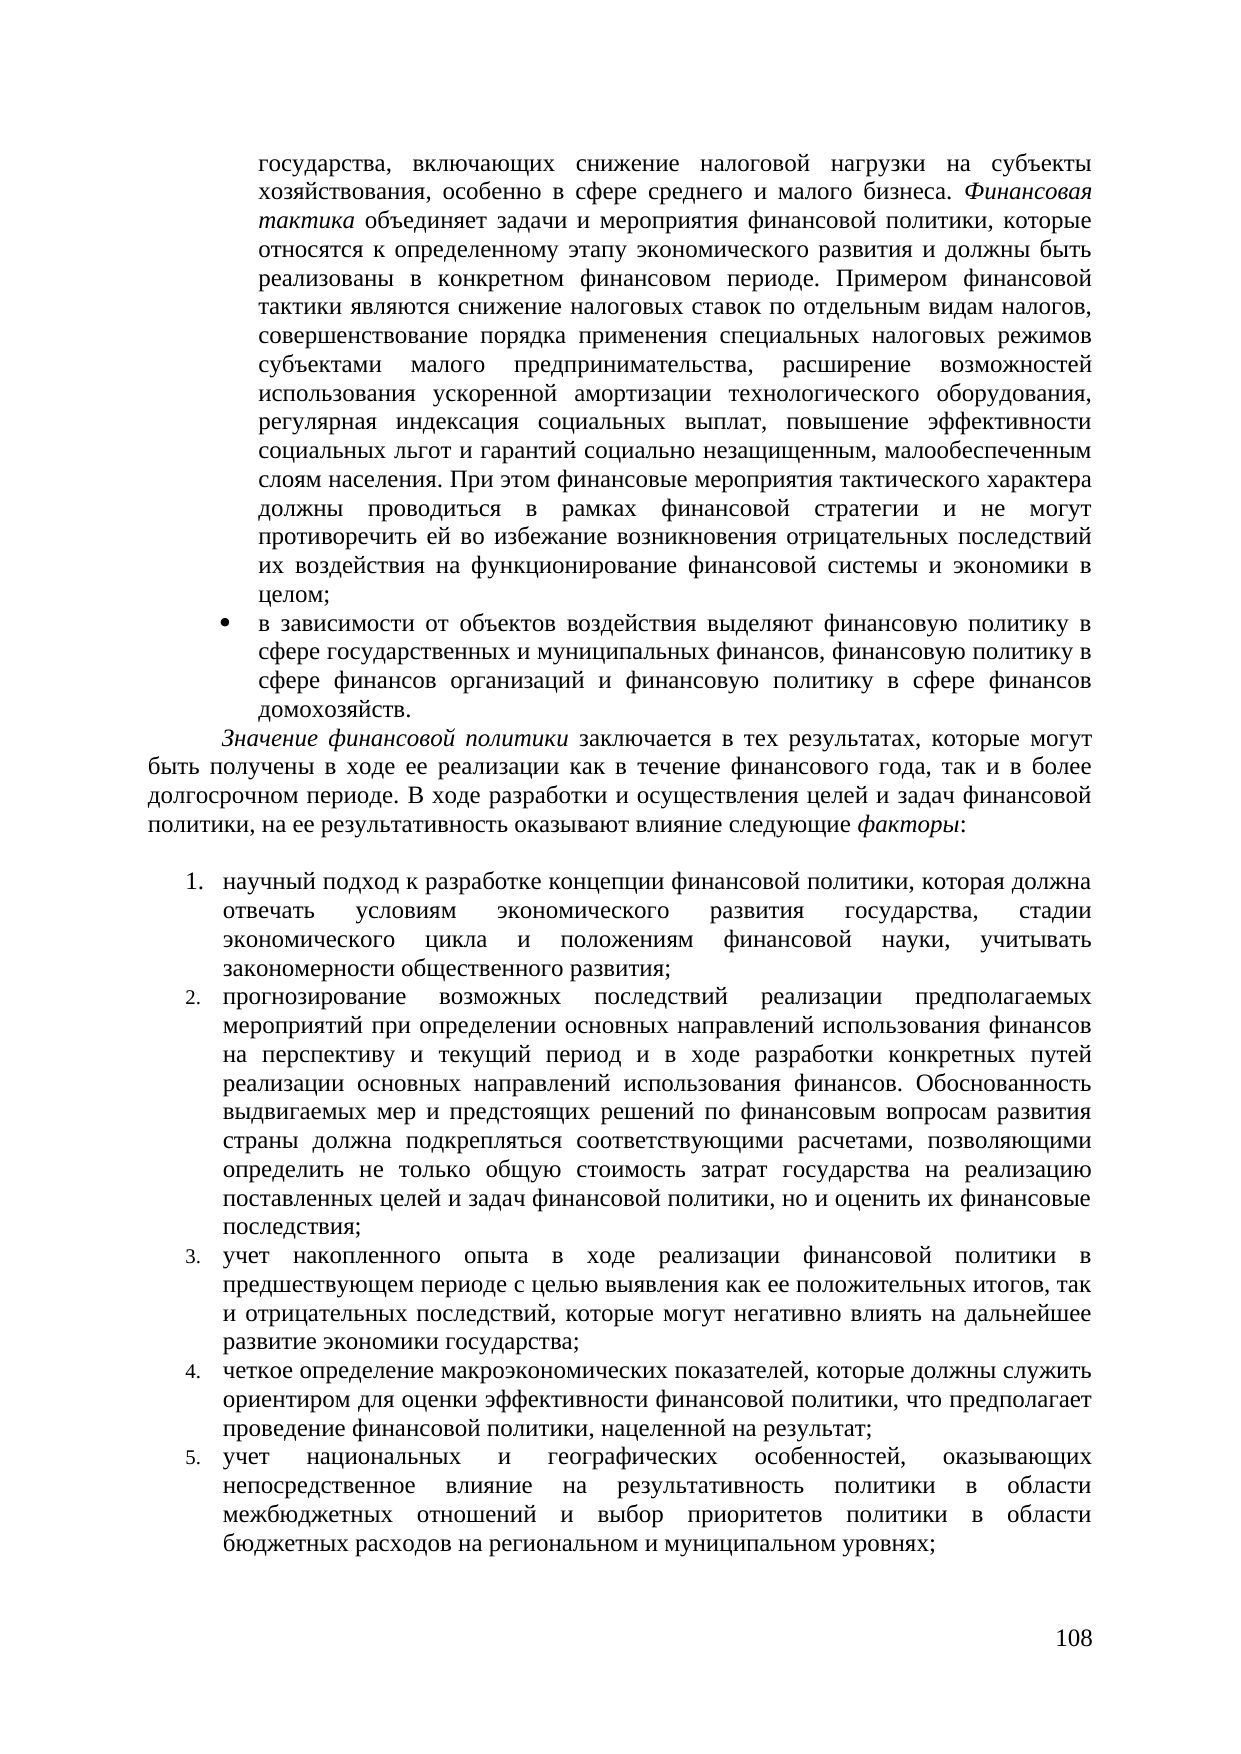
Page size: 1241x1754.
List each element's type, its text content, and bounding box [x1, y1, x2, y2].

list учет накопленного опыта в ходе реализации финансовой политики в предшествующем периоде с целью выявления как ее положительных итогов, так и отрицательных последствий, которые могут негативно влиять на дальнейшее развитие экономики государства; [185, 1240, 1092, 1355]
list прогнозирование возможных последствий реализации предполагаемых мероприятий при определении основных направлений использования финансов на перспективу и текущий период и в ходе разработки конкретных путей реализации основных направлений использования финансов. Обоснованность выдвигаемых мер и предстоящих решений по финансовым вопросам развития страны должна подкрепляться соответствующими расчетами, позволяющими определить не только общую стоимость затрат государства на реализацию поставленных целей и задач финансовой политики, но и оценить их финансовые последствия; [185, 981, 1092, 1240]
list научный подход к разработке концепции финансовой политики, которая должна отвечать условиям экономического развития государства, стадии экономического цикла и положениям финансовой науки, учитывать закономерности общественного развития; [185, 866, 1092, 981]
list четкое определение макроэкономических показателей, которые должны служить ориентиром для оценки эффективности финансовой политики, что предполагает проведение финансовой политики, нацеленной на результат; [185, 1355, 1092, 1441]
text Значение финансовой политики заключается в тех результатах, которые могут быть получены в ходе ее реализации как в течение финансового года, так и в более долгосрочном периоде. В ходе разработки и осуществления целей и задач финансовой политики, на ее результативность оказывают влияние следующие факторы: [148, 723, 1092, 838]
list учет национальных и географических особенностей, оказывающих непосредственное влияние на результативность политики в области межбюджетных отношений и выбор приоритетов политики в области бюджетных расходов на региональном и муниципальном уровнях; [185, 1441, 1092, 1556]
text в зависимости от объектов воздействия выделяют финансовую политику в сфере государственных и муниципальных финансов, финансовую политику в сфере финансов организаций и финансовую политику в сфере финансов домохозяйств. [221, 608, 1092, 723]
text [221, 148, 1092, 608]
